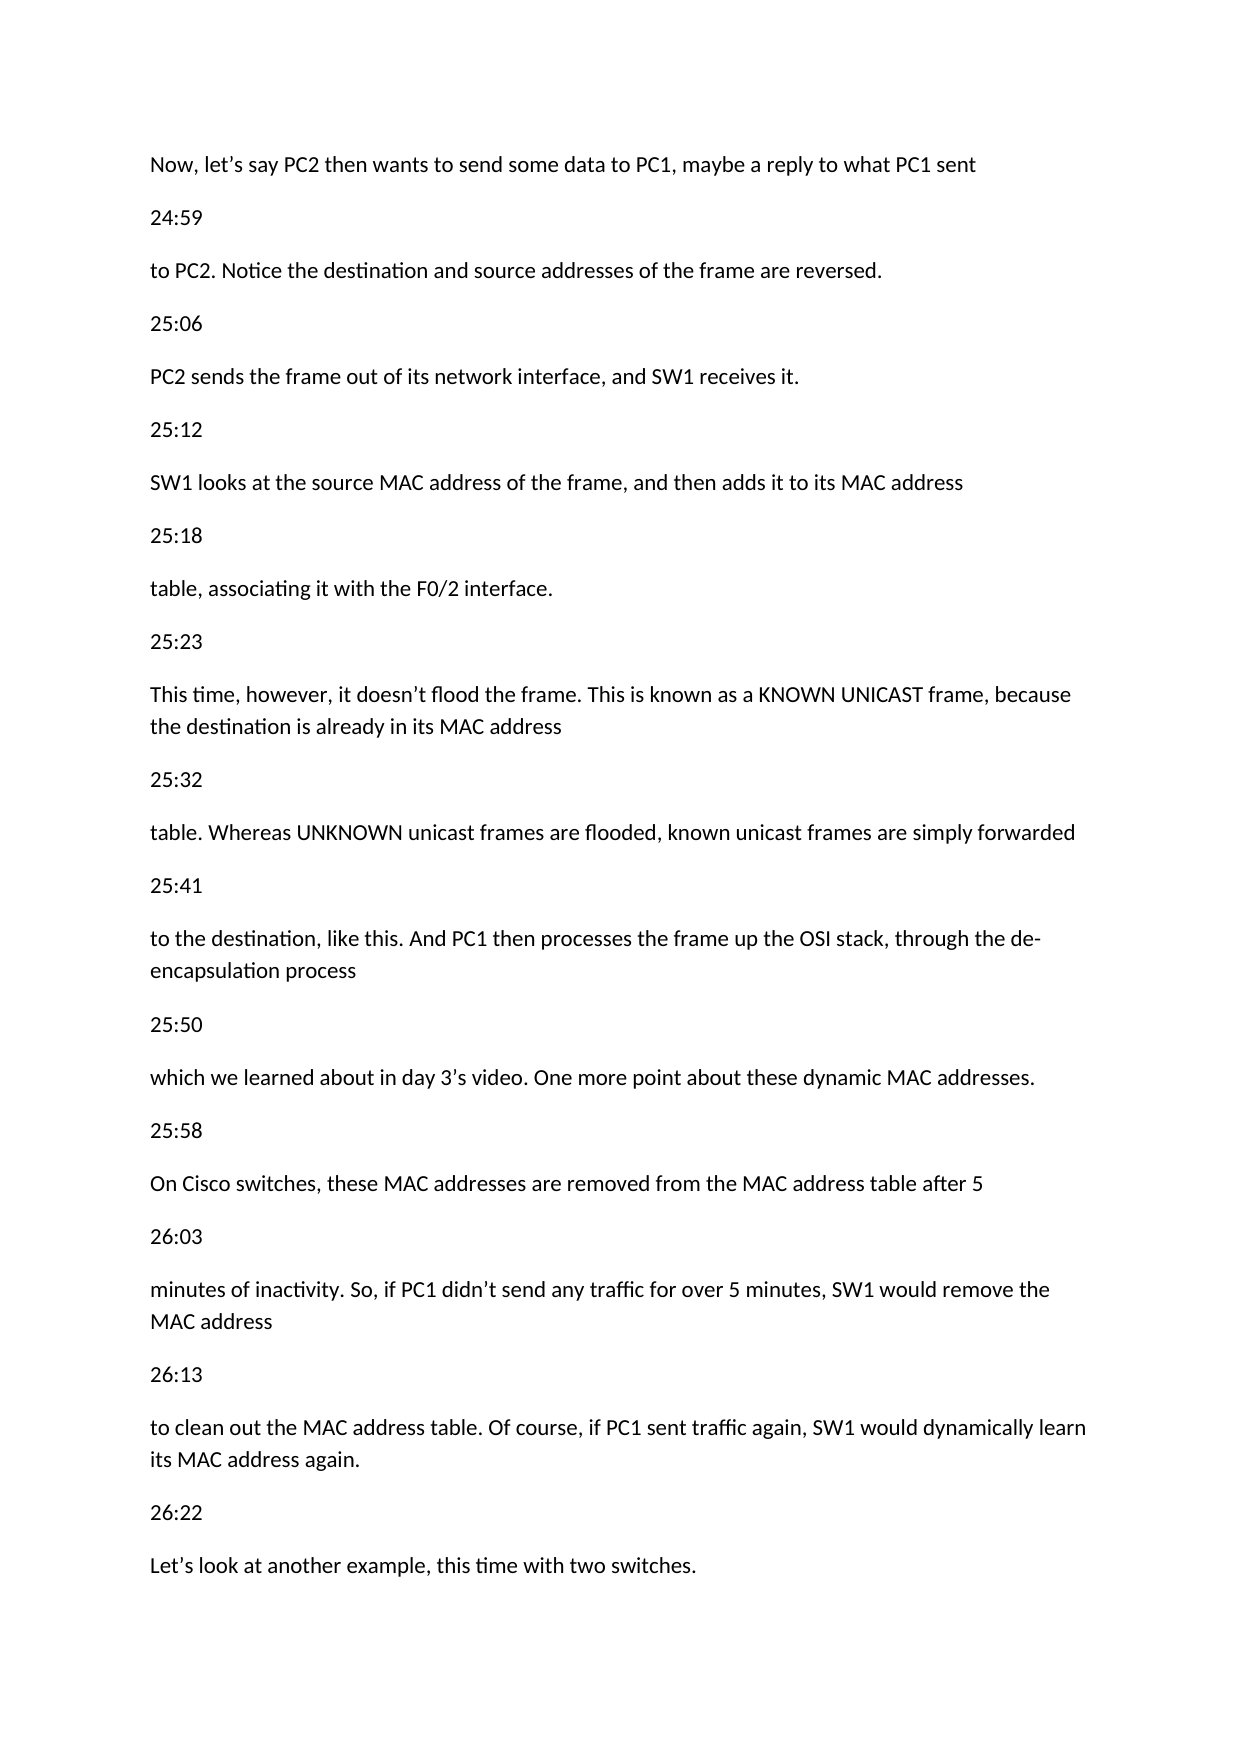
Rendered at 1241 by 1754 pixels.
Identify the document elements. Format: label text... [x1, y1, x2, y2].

text 25:50 [150, 1010, 1090, 1038]
text On Cisco switches, these MAC addresses are removed from the MAC address table after 5 [150, 1169, 1090, 1197]
text to clean out the MAC address table. Of course, if PC1 sent traffic again, SW1 would dynamically learn its MAC address again. [150, 1413, 1090, 1473]
text 26:22 [150, 1498, 1090, 1526]
text table. Whereas UNKNOWN unicast frames are flooded, known unicast frames are simply forwarded [150, 818, 1090, 846]
text minutes of inactivity. So, if PC1 didn’t send any traffic for over 5 minutes, SW1 would remove the MAC address [150, 1275, 1090, 1335]
text 24:59 [150, 203, 1090, 231]
text to the destination, like this. And PC1 then processes the frame up the OSI stack, through the de-encapsulation process [150, 924, 1090, 985]
text SW1 looks at the source MAC address of the frame, and then adds it to its MAC address [150, 468, 1090, 496]
text 25:18 [150, 521, 1090, 549]
text 25:23 [150, 627, 1090, 655]
text 26:03 [150, 1222, 1090, 1250]
text 25:32 [150, 765, 1090, 793]
text 25:58 [150, 1116, 1090, 1144]
text Let’s look at another example, this time with two switches. [150, 1551, 1090, 1579]
text which we learned about in day 3’s video. One more point about these dynamic MAC addresses. [150, 1063, 1090, 1091]
text 25:06 [150, 309, 1090, 337]
text This time, however, it doesn’t flood the frame. This is known as a KNOWN UNICAST frame, because the destination is already in its MAC address [150, 680, 1090, 740]
text PC2 sends the frame out of its network interface, and SW1 receives it. [150, 362, 1090, 390]
text to PC2. Notice the destination and source addresses of the frame are reversed. [150, 256, 1090, 284]
text Now, let’s say PC2 then wants to send some data to PC1, maybe a reply to what PC1 sent [150, 150, 1090, 178]
text 25:41 [150, 871, 1090, 899]
text table, associating it with the F0/2 interface. [150, 574, 1090, 602]
text 25:12 [150, 415, 1090, 443]
text 26:13 [150, 1360, 1090, 1388]
